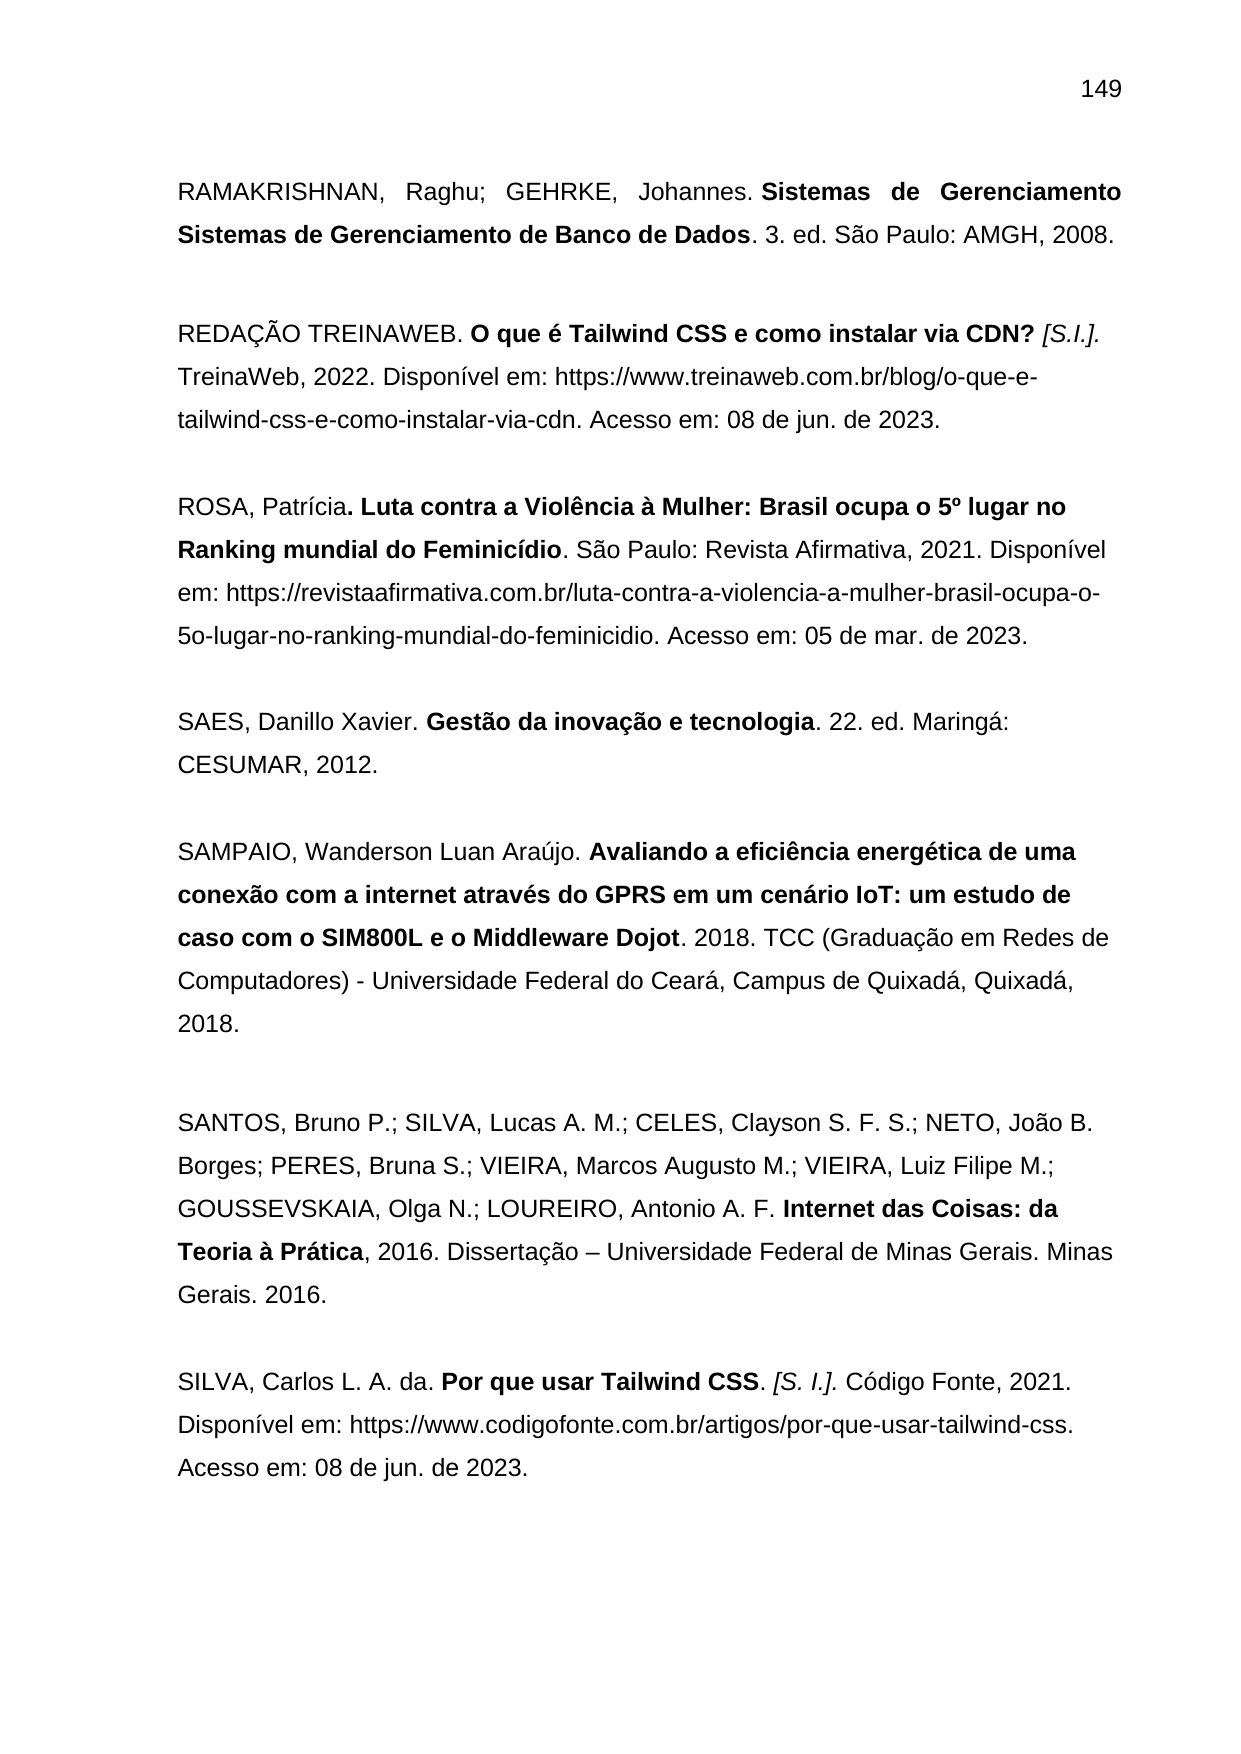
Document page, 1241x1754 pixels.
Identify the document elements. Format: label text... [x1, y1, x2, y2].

text SILVA, Carlos L. A. da. Por que usar Tailwind CSS. [S. I.]. Código Fonte, 2021. Disponível em: https://www.codigofonte.com.br/artigos/por-que-usar-tailwind-css. Acesso em: 08 de jun. de 2023. [177, 1367, 1122, 1482]
text SAES, Danillo Xavier. Gestão da inovação e tecnologia. 22. ed. Maringá: CESUMAR, 2012. [177, 707, 1122, 779]
text SANTOS, Bruno P.; SILVA, Lucas A. M.; CELES, Clayson S. F. S.; NETO, João B. Borges; PERES, Bruna S.; VIEIRA, Marcos Augusto M.; VIEIRA, Luiz Filipe M.; GOUSSEVSKAIA, Olga N.; LOUREIRO, Antonio A. F. Internet das Coisas: da Teoria à Prática, 2016. Dissertação – Universidade Federal de Minas Gerais. Minas Gerais. 2016. [177, 1108, 1122, 1309]
text ROSA, Patrícia. Luta contra a Violência à Mulher: Brasil ocupa o 5º lugar no Ranking mundial do Feminicídio. São Paulo: Revista Afirmativa, 2021. Disponível em: https://revistaafirmativa.com.br/luta-contra-a-violencia-a-mulher-brasil-ocupa-o-5o-lugar-no-ranking-mundial-do-feminicidio. Acesso em: 05 de mar. de 2023. [177, 492, 1122, 650]
text RAMAKRISHNAN, Raghu; GEHRKE, Johannes. Sistemas de Gerenciamento Sistemas de Gerenciamento de Banco de Dados. 3. ed. São Paulo: AMGH, 2008. [177, 177, 1122, 249]
text SAMPAIO, Wanderson Luan Araújo. Avaliando a eficiência energética de uma conexão com a internet através do GPRS em um cenário IoT: um estudo de caso com o SIM800L e o Middleware Dojot. 2018. TCC (Graduação em Redes de Computadores) - Universidade Federal do Ceará, Campus de Quixadá, Quixadá, 2018. [177, 837, 1122, 1038]
text REDAÇÃO TREINAWEB. O que é Tailwind CSS e como instalar via CDN? [S.I.]. TreinaWeb, 2022. Disponível em: https://www.treinaweb.com.br/blog/o-que-e-tailwind-css-e-como-instalar-via-cdn. Acesso em: 08 de jun. de 2023. [177, 319, 1122, 434]
